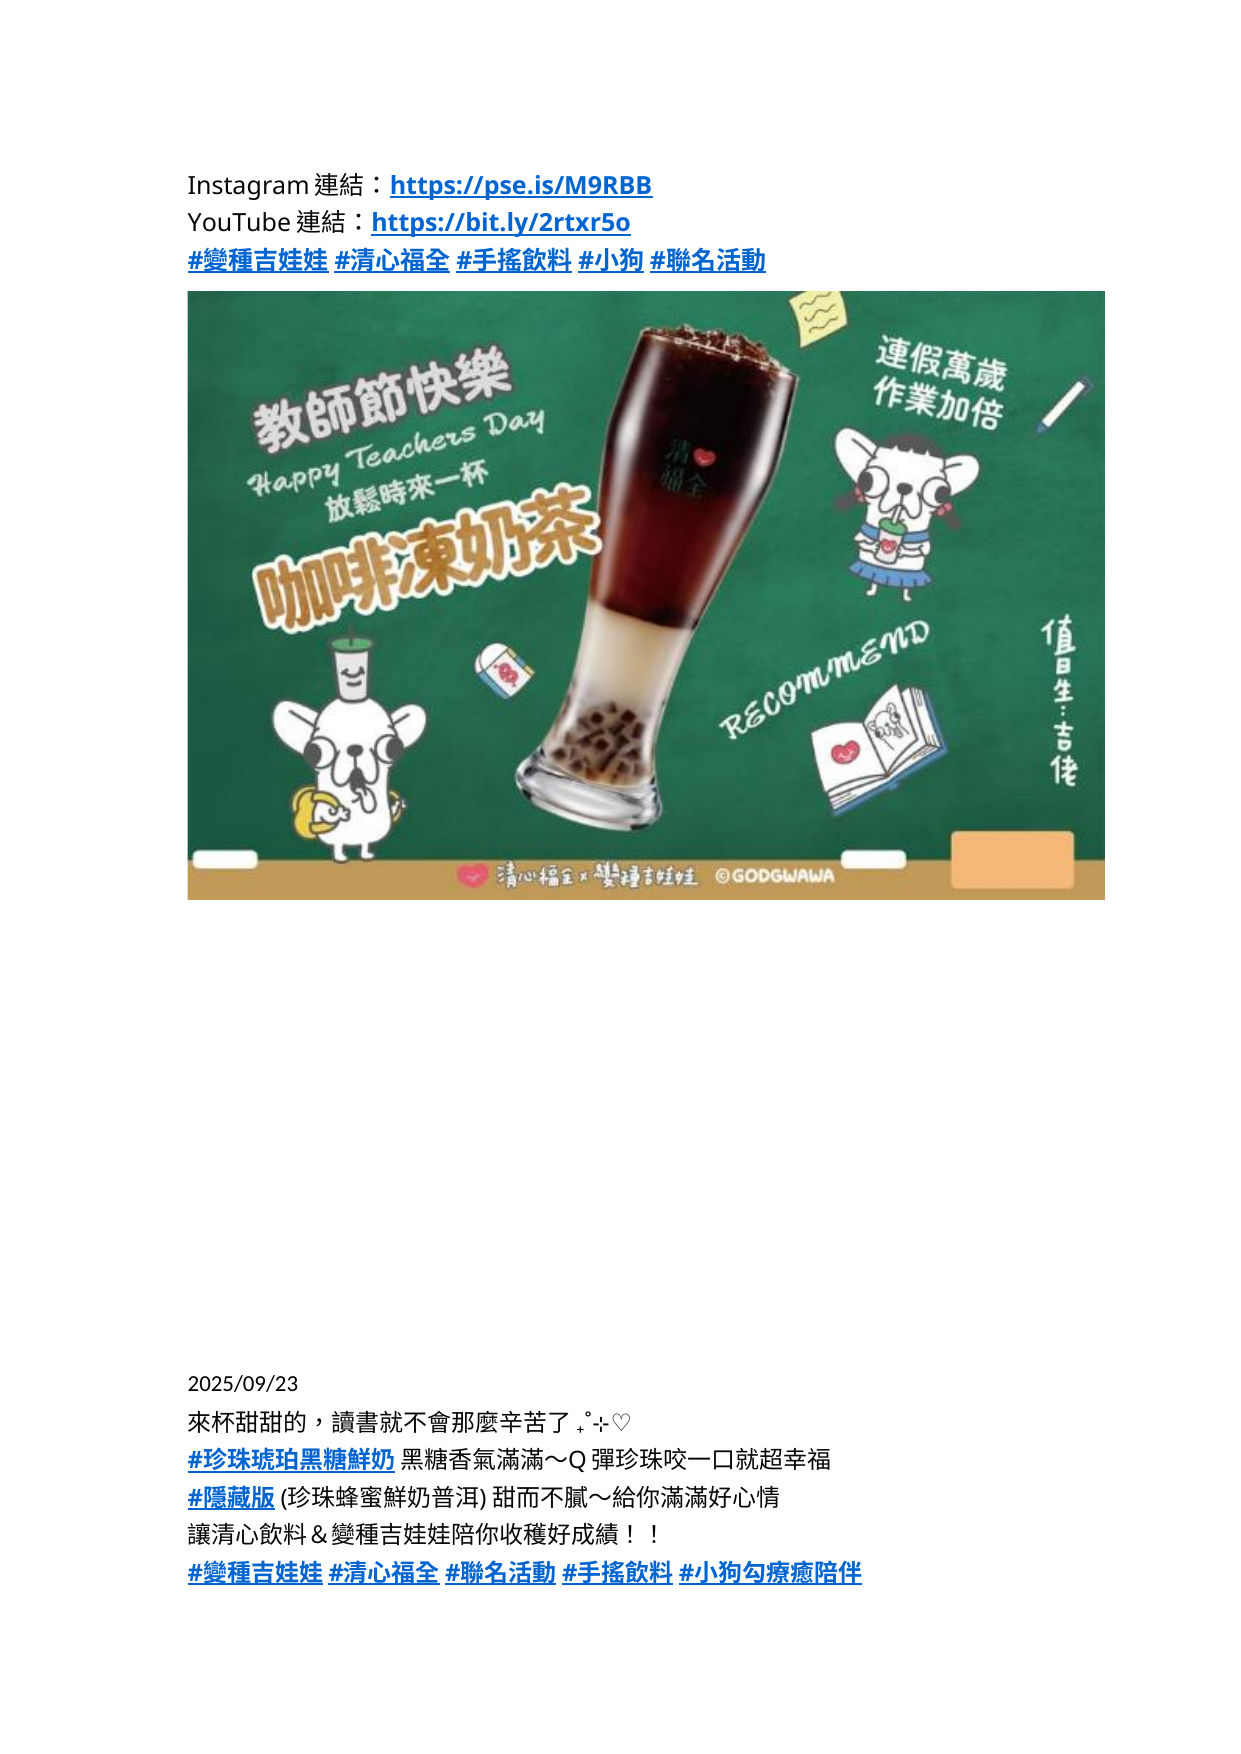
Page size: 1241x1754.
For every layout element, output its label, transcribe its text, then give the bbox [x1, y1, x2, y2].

text 讓清心飲料＆變種吉娃娃陪你收穫好成績！！ [187, 1514, 1053, 1552]
text #珍珠琥珀黑糖鮮奶 黑糖香氣滿滿～Q彈珍珠咬一口就超幸福 [187, 1439, 1053, 1477]
text 來杯甜甜的，讀書就不會那麼辛苦了 ₊˚⊹♡ [187, 1402, 1053, 1439]
text YouTube連結：https://bit.ly/2rtxr5o [187, 202, 1053, 239]
text 2025/09/23 [187, 1364, 1053, 1402]
text #隱藏版 (珍珠蜂蜜鮮奶普洱) 甜而不膩～給你滿滿好心情 [187, 1477, 1053, 1514]
text #變種吉娃娃 #清心福全 #聯名活動 #手搖飲料 #小狗勾療癒陪伴 [187, 1552, 1053, 1589]
text #變種吉娃娃 #清心福全 #手搖飲料 #小狗 #聯名活動 [187, 239, 1053, 277]
text Instagram連結：https://pse.is/M9RBB [187, 164, 1053, 202]
picture [187, 291, 1105, 900]
